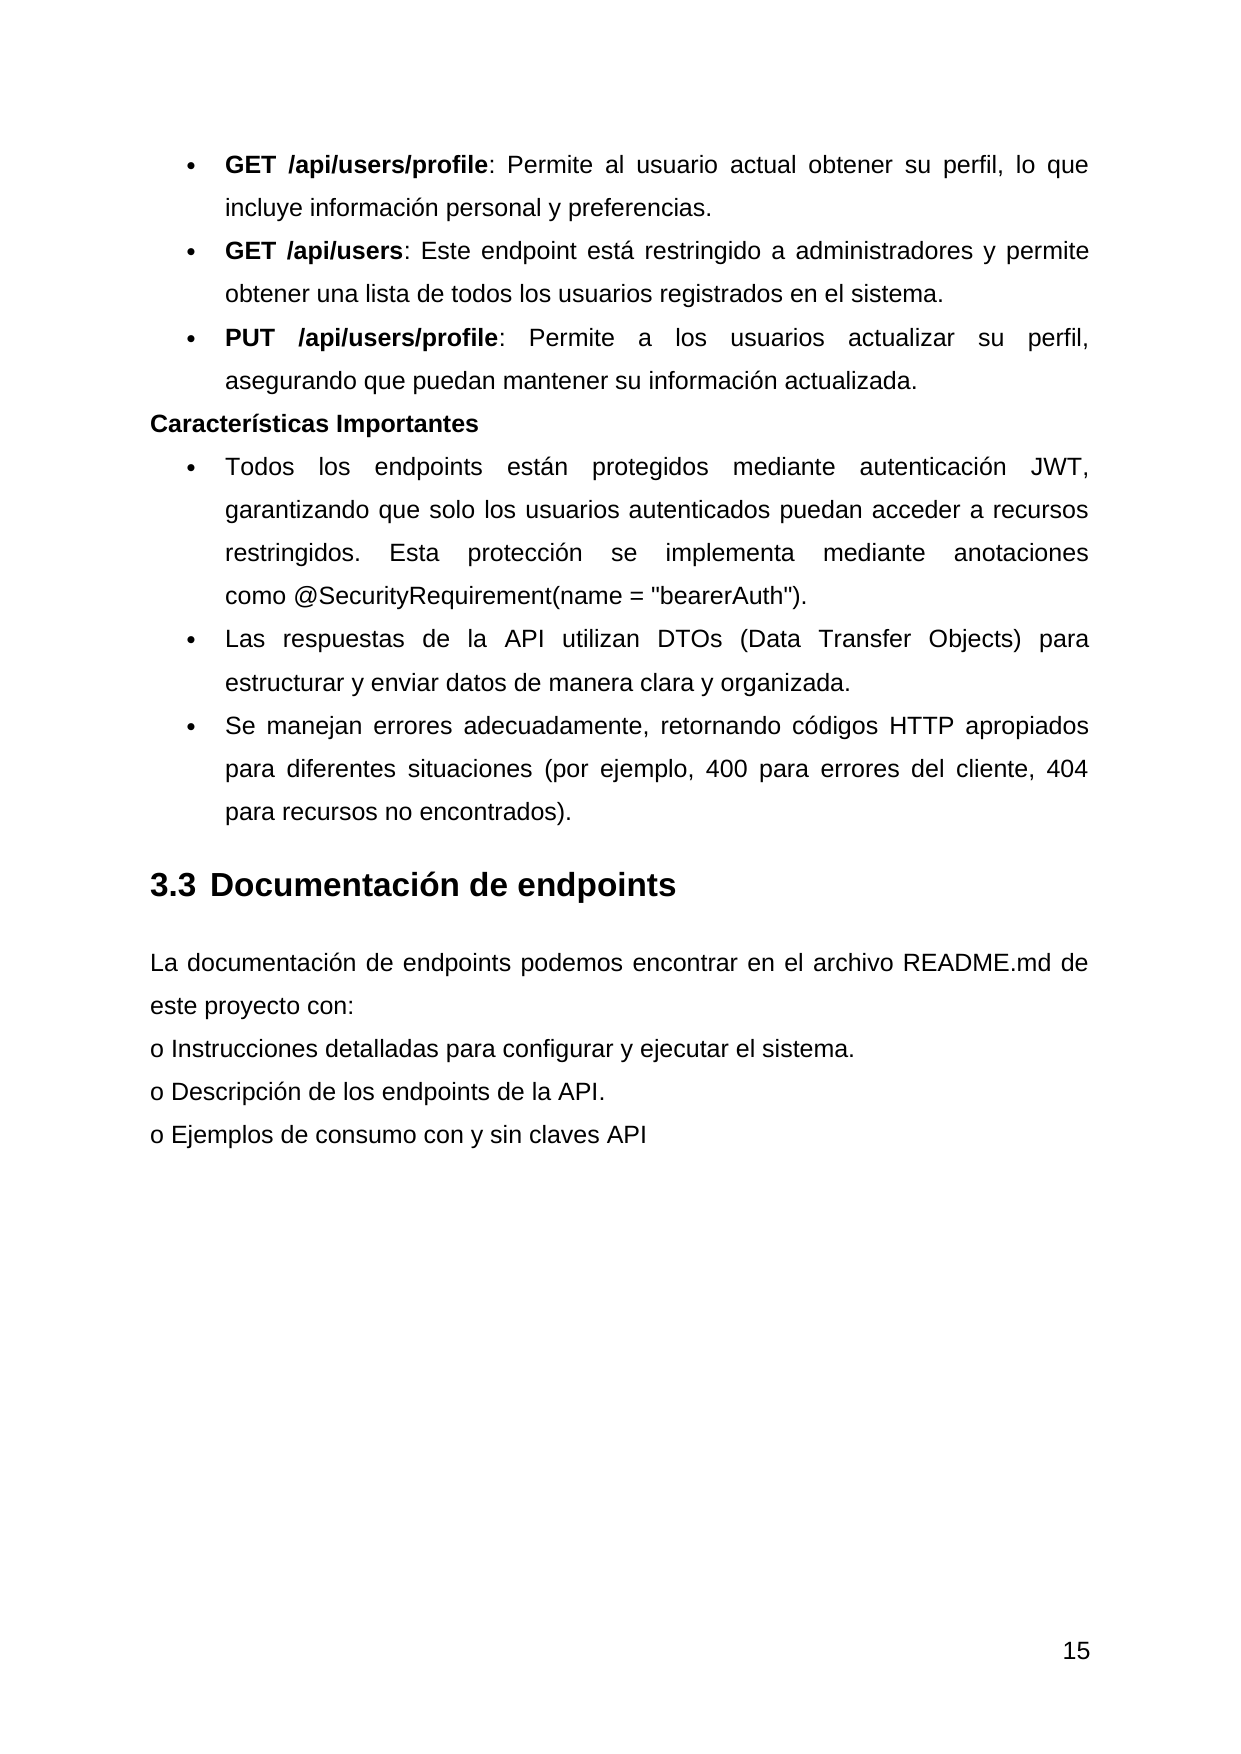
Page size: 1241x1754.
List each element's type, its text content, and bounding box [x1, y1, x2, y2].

list GET /api/users/profile: Permite al usuario actual obtener su perfil, lo que incluye información personal y preferencias. [187, 150, 1090, 222]
list GET /api/users: Este endpoint está restringido a administradores y permite obtener una lista de todos los usuarios registrados en el sistema. [187, 236, 1090, 308]
text o Ejemplos de consumo con y sin claves API [150, 1120, 1090, 1149]
list PUT /api/users/profile: Permite a los usuarios actualizar su perfil, asegurando que puedan mantener su información actualizada. [187, 322, 1090, 394]
list Las respuestas de la API utilizan DTOs (Data Transfer Objects) para estructurar y enviar datos de manera clara y organizada. [187, 624, 1090, 696]
text o Descripción de los endpoints de la API. [150, 1077, 1090, 1106]
list Se manejan errores adecuadamente, retornando códigos HTTP apropiados para diferentes situaciones (por ejemplo, 400 para errores del cliente, 404 para recursos no encontrados). [187, 711, 1090, 826]
text o Instrucciones detalladas para configurar y ejecutar el sistema. [150, 1034, 1090, 1063]
text Características Importantes [150, 409, 1090, 437]
text La documentación de endpoints podemos encontrar en el archivo README.md de este proyecto con: [150, 948, 1090, 1019]
subtitle Documentación de endpoints [150, 865, 1090, 903]
list Todos los endpoints están protegidos mediante autenticación JWT, garantizando que solo los usuarios autenticados puedan acceder a recursos restringidos. Esta protección se implementa mediante anotaciones como @SecurityRequirement(name = "bearerAuth"). [187, 452, 1090, 610]
